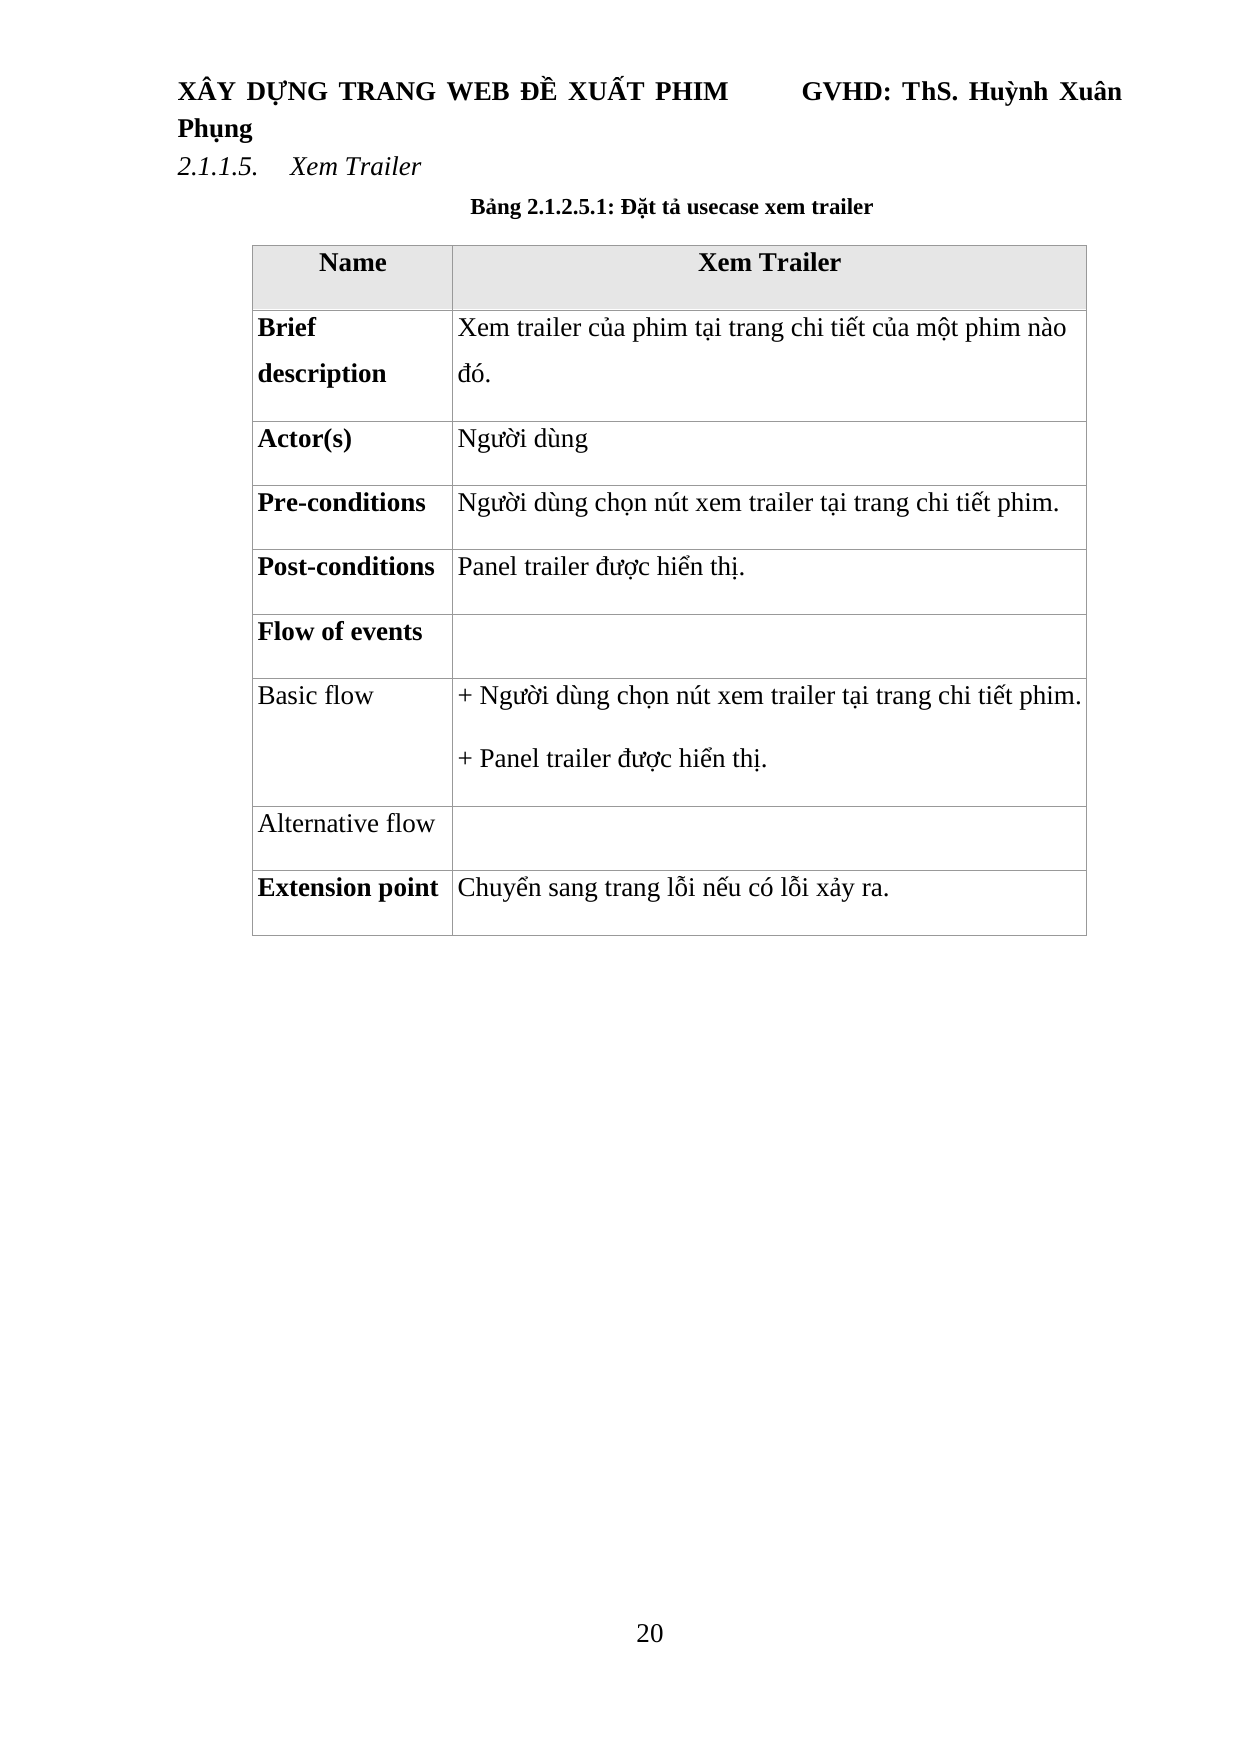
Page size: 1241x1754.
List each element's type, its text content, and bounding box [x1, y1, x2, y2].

table_cell Flow of events [253, 615, 452, 678]
table_cell Pre-conditions [253, 486, 452, 549]
table_cell [453, 615, 1086, 678]
table_header Name [253, 246, 452, 309]
table_cell Chuyển sang trang lỗi nếu có lỗi xảy ra. [453, 871, 1086, 934]
table_cell + Người dùng chọn nút xem trailer tại trang chi tiết phim. + Panel trailer được hiển thị. [453, 679, 1086, 806]
table_cell Panel trailer được hiển thị. [453, 550, 1086, 614]
table_header Xem Trailer [453, 246, 1086, 309]
table_cell [453, 807, 1086, 870]
table_cell Người dùng chọn nút xem trailer tại trang chi tiết phim. [453, 486, 1086, 549]
table_cell Extension point [253, 871, 452, 934]
table_cell Actor(s) [253, 422, 452, 485]
subtitle Bảng 2.1.2.5.1: Đặt tả usecase xem trailer [222, 193, 1122, 219]
table_cell Basic flow [253, 679, 452, 806]
subtitle Xem Trailer [177, 149, 1122, 181]
table_cell Xem trailer của phim tại trang chi tiết của một phim nào đó. [453, 311, 1086, 421]
table_cell Alternative flow [253, 807, 452, 870]
table_cell Người dùng [453, 422, 1086, 485]
table_cell Brief description [253, 311, 452, 421]
table_cell Post-conditions [253, 550, 452, 614]
